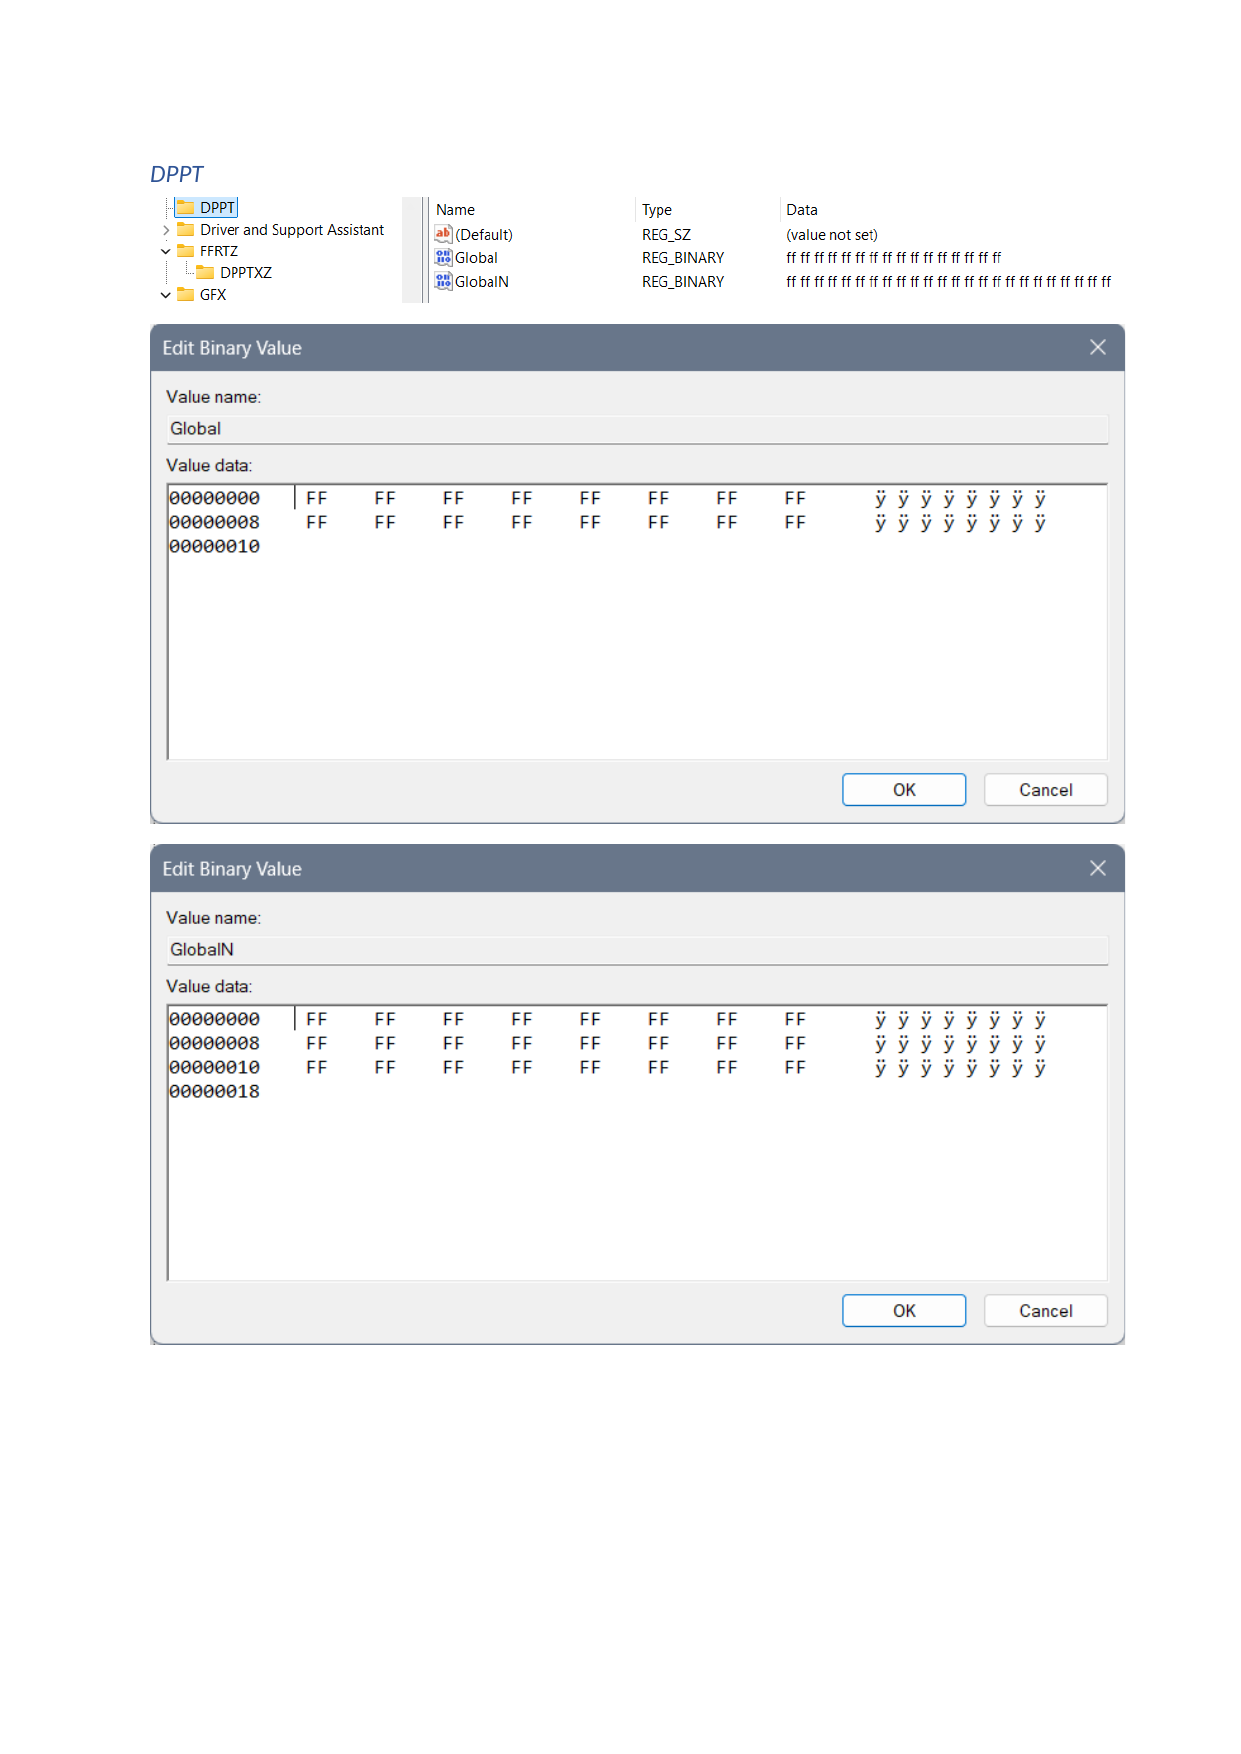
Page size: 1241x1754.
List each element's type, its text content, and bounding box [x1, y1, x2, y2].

picture [150, 844, 1125, 1345]
picture [150, 197, 1125, 303]
subtitle DPPT [150, 158, 1090, 189]
picture [150, 324, 1125, 824]
